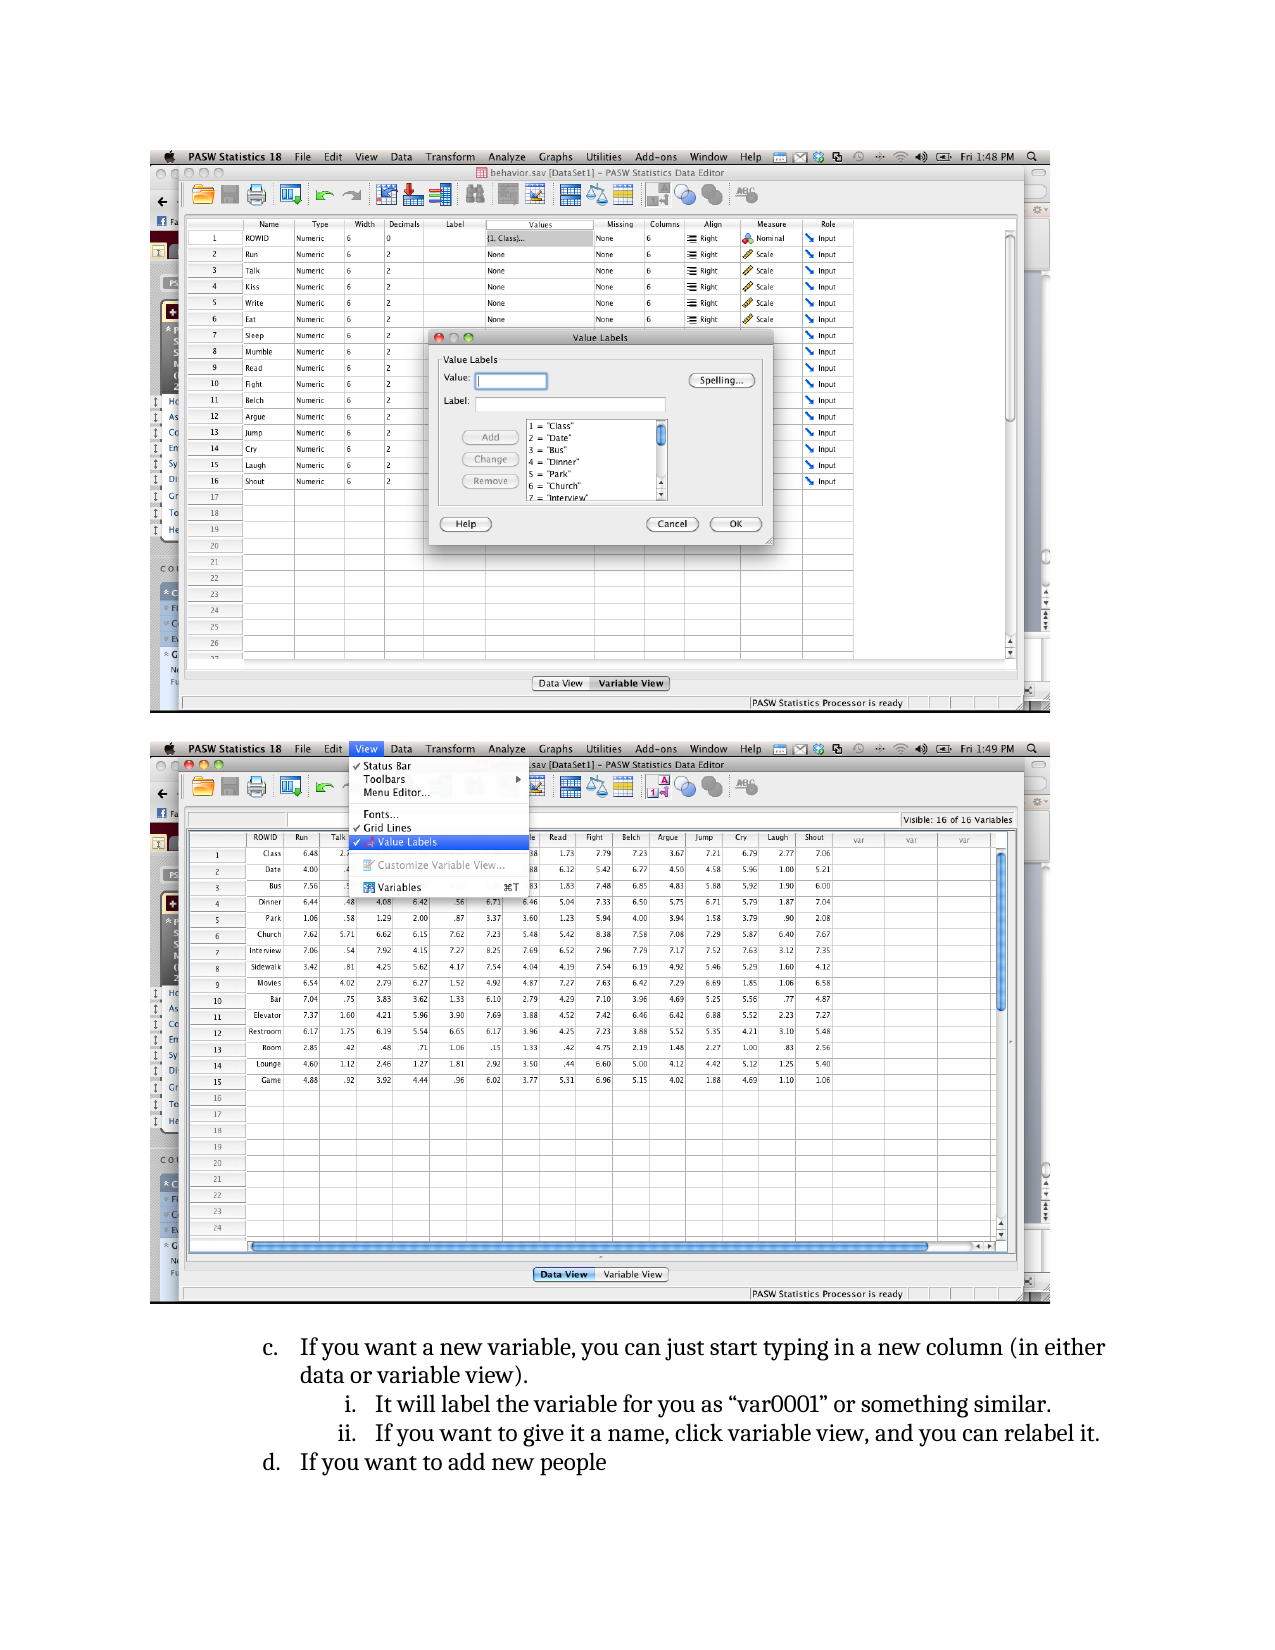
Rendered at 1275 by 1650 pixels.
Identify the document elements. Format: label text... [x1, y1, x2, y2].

picture [150, 741, 1050, 1304]
list If you want to add new people [262, 1447, 1125, 1476]
list If you want to give it a name, click variable view, and you can relabel it. [356, 1419, 1125, 1447]
list If you want a new variable, you can just start typing in a new column (in either data or variable view). [262, 1332, 1125, 1390]
picture [150, 150, 1050, 713]
list It will label the variable for you as “var0001” or something similar. [356, 1390, 1125, 1419]
